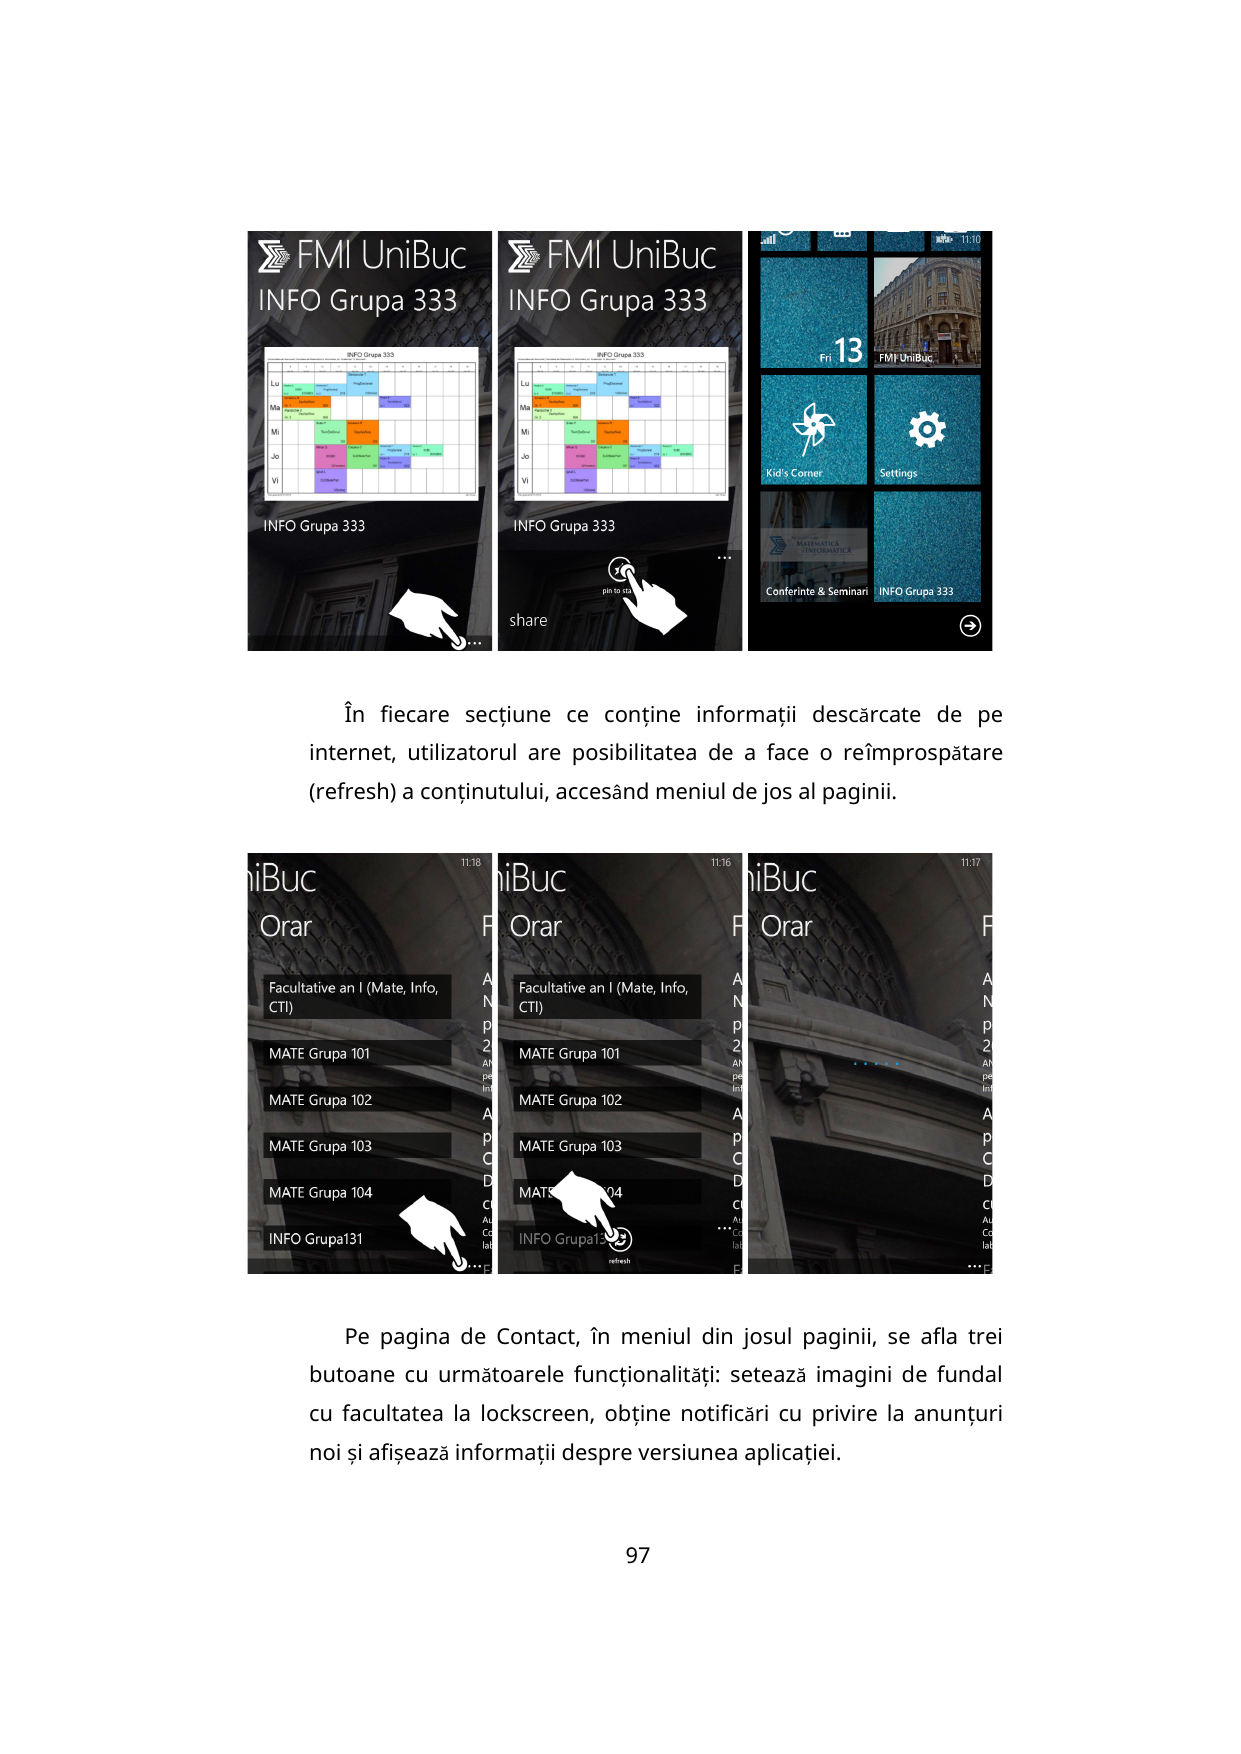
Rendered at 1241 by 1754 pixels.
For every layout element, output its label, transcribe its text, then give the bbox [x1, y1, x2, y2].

picture [497, 853, 743, 1274]
text Pe pagina de Contact, în meniul din josul paginii, se afla trei butoane cu următoarele funcționalități: setează imagini de fundal cu facultatea la lockscreen, obține notificări cu privire la anunțuri noi și afișează informații despre versiunea aplicației. [309, 1321, 1003, 1466]
picture [497, 231, 743, 651]
picture [247, 853, 493, 1274]
picture [247, 231, 493, 651]
text În fiecare secțiune ce conține informații descărcate de pe internet, utilizatorul are posibilitatea de a face o reîmprospătare (refresh) a conținutului, accesând meniul de jos al paginii. [309, 698, 1003, 806]
picture [748, 853, 993, 1274]
picture [748, 231, 993, 651]
